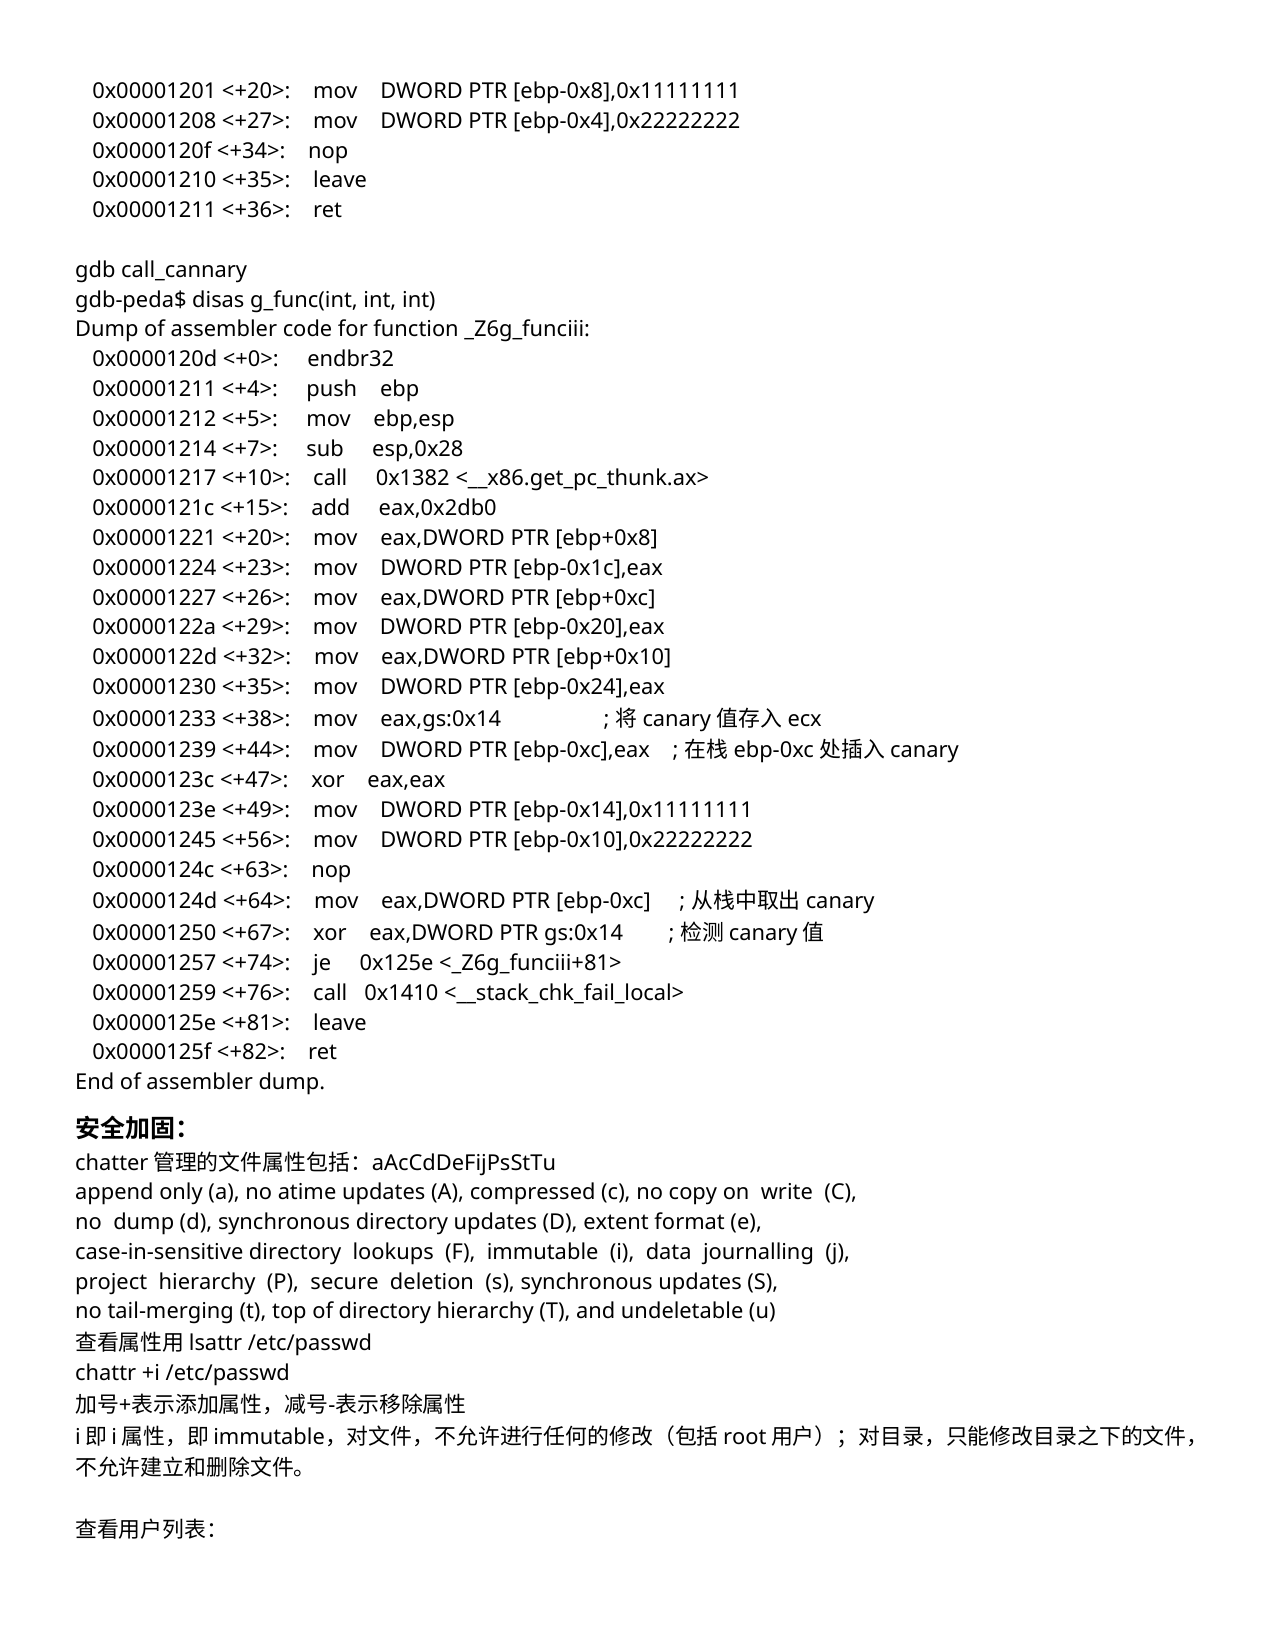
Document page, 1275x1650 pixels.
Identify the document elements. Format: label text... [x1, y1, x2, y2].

text 0x0000125f <+82>: ret [75, 1036, 1200, 1066]
text project hierarchy (P), secure deletion (s), synchronous updates (S), [75, 1266, 1200, 1296]
text 0x00001201 <+20>: mov DWORD PTR [ebp-0x8],0x11111111 [75, 75, 1200, 105]
text 0x0000125e <+81>: leave [75, 1006, 1200, 1036]
text i即i属性，即immutable，对文件，不允许进行任何的修改（包括root用户）；对目录，只能修改目录之下的文件，不允许建立和删除文件。 [75, 1419, 1200, 1482]
text 0x00001259 <+76>: call 0x1410 <__stack_chk_fail_local> [75, 977, 1200, 1006]
text 0x0000122d <+32>: mov eax,DWORD PTR [ebp+0x10] [75, 641, 1200, 671]
text 0x0000121c <+15>: add eax,0x2db0 [75, 492, 1200, 522]
text 0x0000120f <+34>: nop [75, 134, 1200, 164]
text chatter管理的文件属性包括：aAcCdDeFijPsStTu [75, 1144, 1200, 1176]
text 加号+表示添加属性，减号-表示移除属性 [75, 1387, 1200, 1419]
text 0x00001224 <+23>: mov DWORD PTR [ebp-0x1c],eax [75, 552, 1200, 581]
text 0x00001211 <+36>: ret [75, 194, 1200, 224]
text no dump (d), synchronous directory updates (D), extent format (e), [75, 1206, 1200, 1236]
text 0x0000124d <+64>: mov eax,DWORD PTR [ebp-0xc] ; 从栈中取出 canary [75, 883, 1200, 915]
text case-in‐sensitive directory lookups (F), immutable (i), data journalling (j), [75, 1236, 1200, 1266]
text 安全加固： [75, 1108, 1200, 1144]
text 查看属性用lsattr /etc/passwd [75, 1325, 1200, 1357]
text 0x00001250 <+67>: xor eax,DWORD PTR gs:0x14 ; 检测canary值 [75, 915, 1200, 947]
text End of assembler dump. [75, 1066, 1200, 1096]
text 0x0000123c <+47>: xor eax,eax [75, 764, 1200, 794]
text append only (a), no atime updates (A), compressed (c), no copy on write (C), [75, 1176, 1200, 1206]
text 0x00001208 <+27>: mov DWORD PTR [ebp-0x4],0x22222222 [75, 105, 1200, 134]
text 0x0000124c <+63>: nop [75, 853, 1200, 883]
text 0x00001214 <+7>: sub esp,0x28 [75, 432, 1200, 462]
text 0x00001217 <+10>: call 0x1382 <__x86.get_pc_thunk.ax> [75, 462, 1200, 492]
text 0x00001227 <+26>: mov eax,DWORD PTR [ebp+0xc] [75, 581, 1200, 611]
text gdb call_cannary [75, 254, 1200, 283]
text gdb-peda$ disas g_func(int, int, int) [75, 283, 1200, 313]
text no tail-merging (t), top of directory hierarchy (T), and undeletable (u) [75, 1296, 1200, 1325]
text Dump of assembler code for function _Z6g_funciii: [75, 313, 1200, 343]
text 0x00001210 <+35>: leave [75, 164, 1200, 194]
text 0x0000120d <+0>: endbr32 [75, 343, 1200, 373]
text 0x00001221 <+20>: mov eax,DWORD PTR [ebp+0x8] [75, 522, 1200, 552]
text 0x0000122a <+29>: mov DWORD PTR [ebp-0x20],eax [75, 611, 1200, 641]
text 0x00001239 <+44>: mov DWORD PTR [ebp-0xc],eax ; 在栈 ebp-0xc 处插入 canary [75, 732, 1200, 764]
text 0x00001230 <+35>: mov DWORD PTR [ebp-0x24],eax [75, 671, 1200, 701]
text chattr +i /etc/passwd [75, 1357, 1200, 1387]
text 0x00001245 <+56>: mov DWORD PTR [ebp-0x10],0x22222222 [75, 824, 1200, 853]
text 0x00001211 <+4>: push ebp [75, 373, 1200, 403]
text 查看用户列表： [75, 1512, 1200, 1543]
text 0x00001257 <+74>: je 0x125e <_Z6g_funciii+81> [75, 947, 1200, 977]
text 0x0000123e <+49>: mov DWORD PTR [ebp-0x14],0x11111111 [75, 794, 1200, 824]
text 0x00001212 <+5>: mov ebp,esp [75, 403, 1200, 432]
text 0x00001233 <+38>: mov eax,gs:0x14 ; 将 canary 值存入 ecx [75, 701, 1200, 732]
